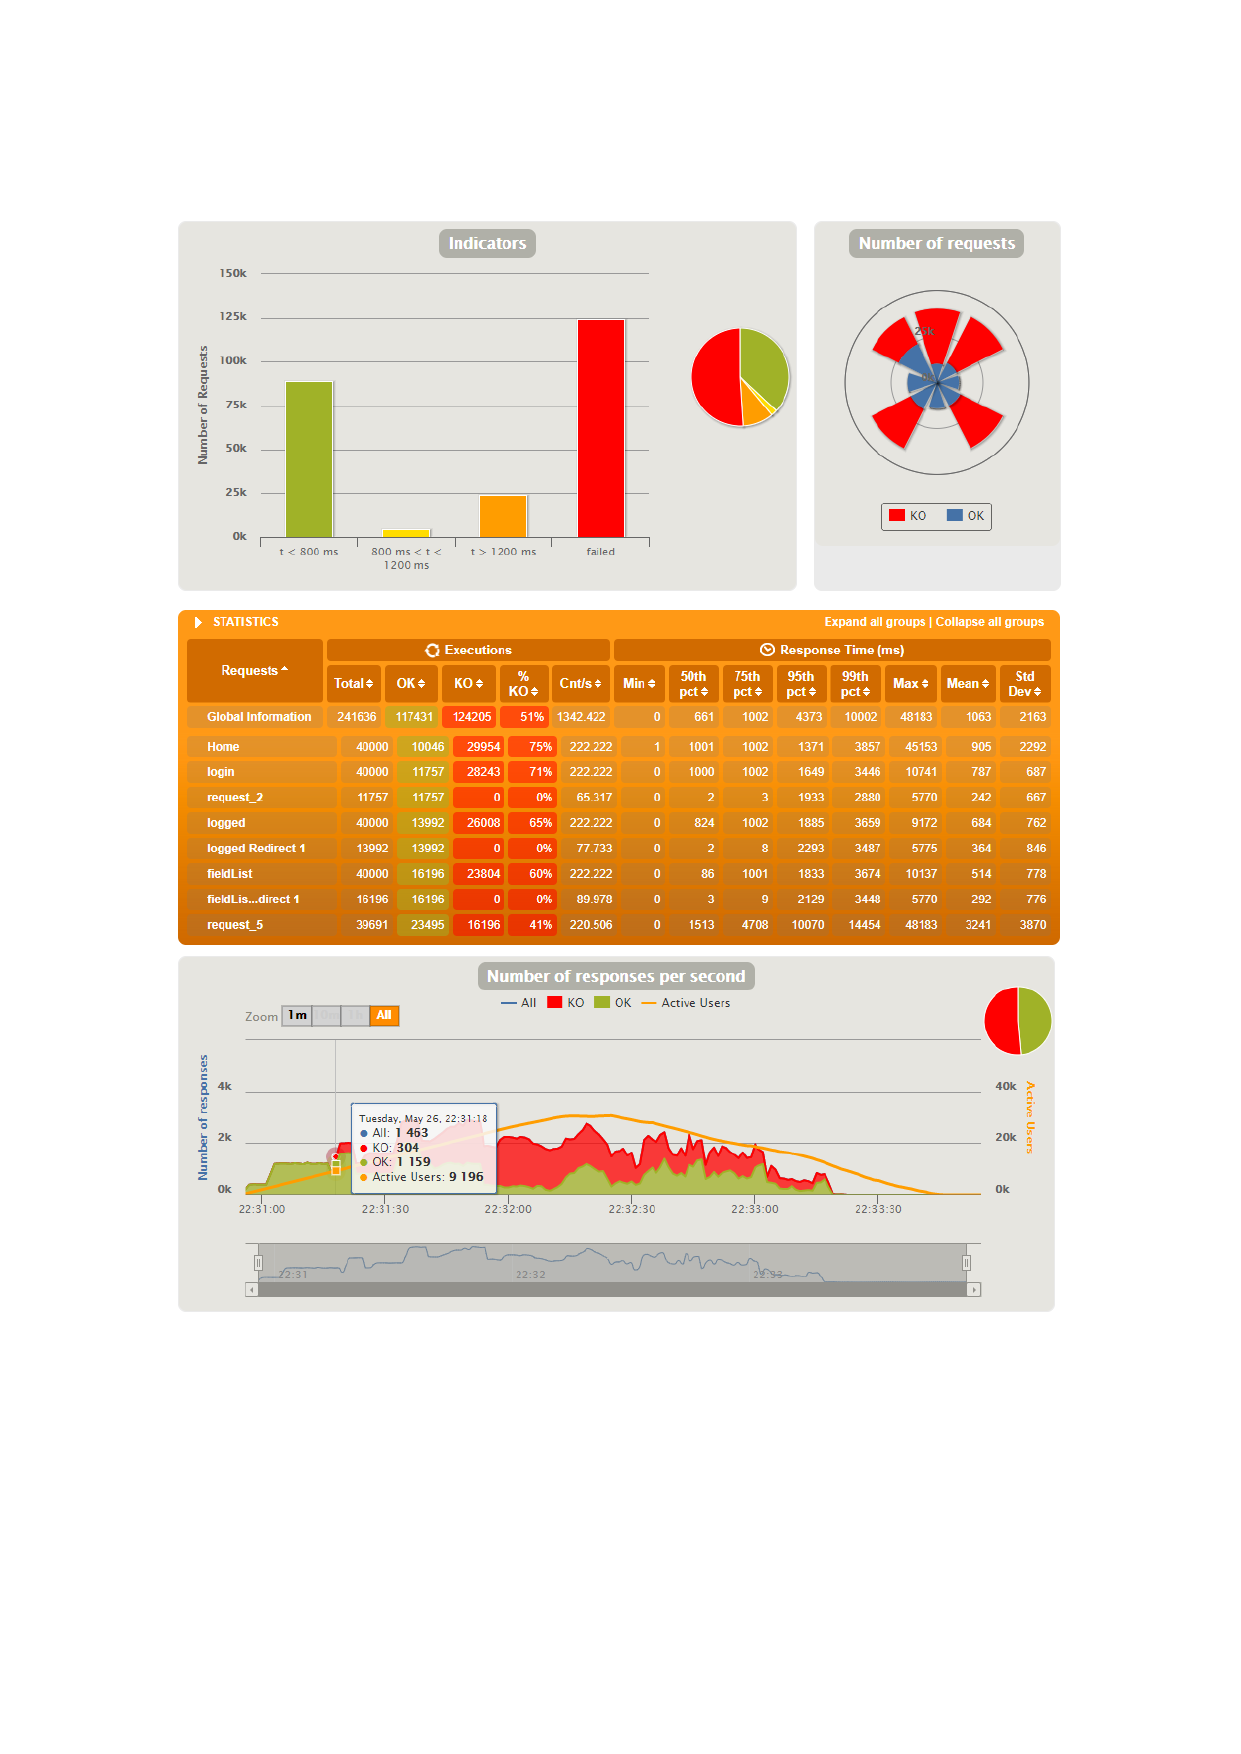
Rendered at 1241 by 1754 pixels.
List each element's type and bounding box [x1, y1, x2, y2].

picture [177, 209, 1064, 1318]
